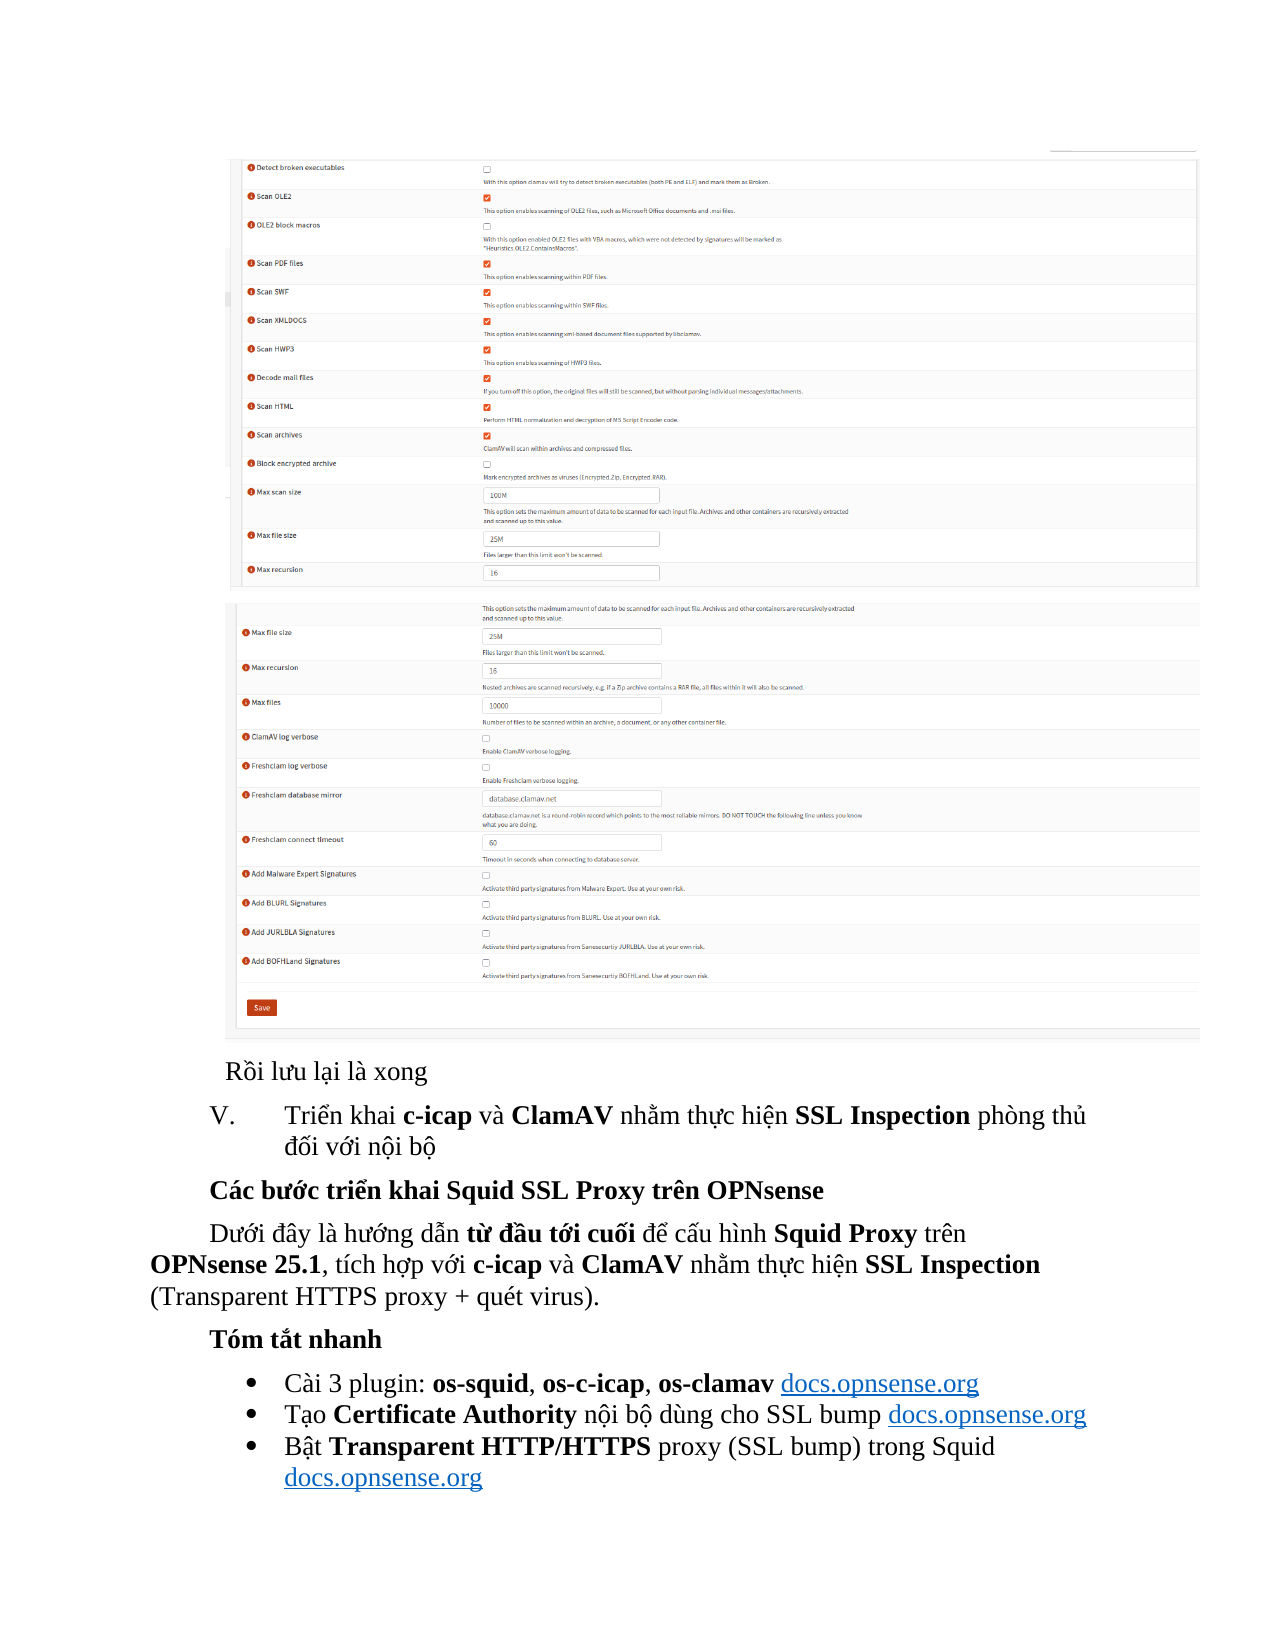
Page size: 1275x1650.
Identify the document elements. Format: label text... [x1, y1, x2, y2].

text Dưới đây là hướng dẫn từ đầu tới cuối để cấu hình Squid Proxy trên OPNsense 25.1, tích hợp với c-icap và ClamAV nhằm thực hiện SSL Inspection (Transparent HTTPS proxy + quét virus). [150, 1217, 1125, 1311]
list Cài 3 plugin: os-squid, os-c-icap, os-clamav docs.opnsense.org [247, 1367, 1125, 1398]
text Các bước triển khai Squid SSL Proxy trên OPNsense [150, 1174, 1125, 1205]
text Rồi lưu lại là xong [225, 1055, 1125, 1087]
text Tóm tắt nhanh [150, 1323, 1125, 1354]
list Tạo Certificate Authority nội bộ dùng cho SSL bump docs.opnsense.org [247, 1398, 1125, 1429]
list Bật Transparent HTTP/HTTPS proxy (SSL bump) trong Squid docs.opnsense.org [247, 1429, 1125, 1492]
picture [225, 602, 1200, 1043]
picture [225, 150, 1200, 591]
list Triển khai c-icap và ClamAV nhằm thực hiện SSL Inspection phòng thủ đối với nội bộ [209, 1099, 1125, 1161]
